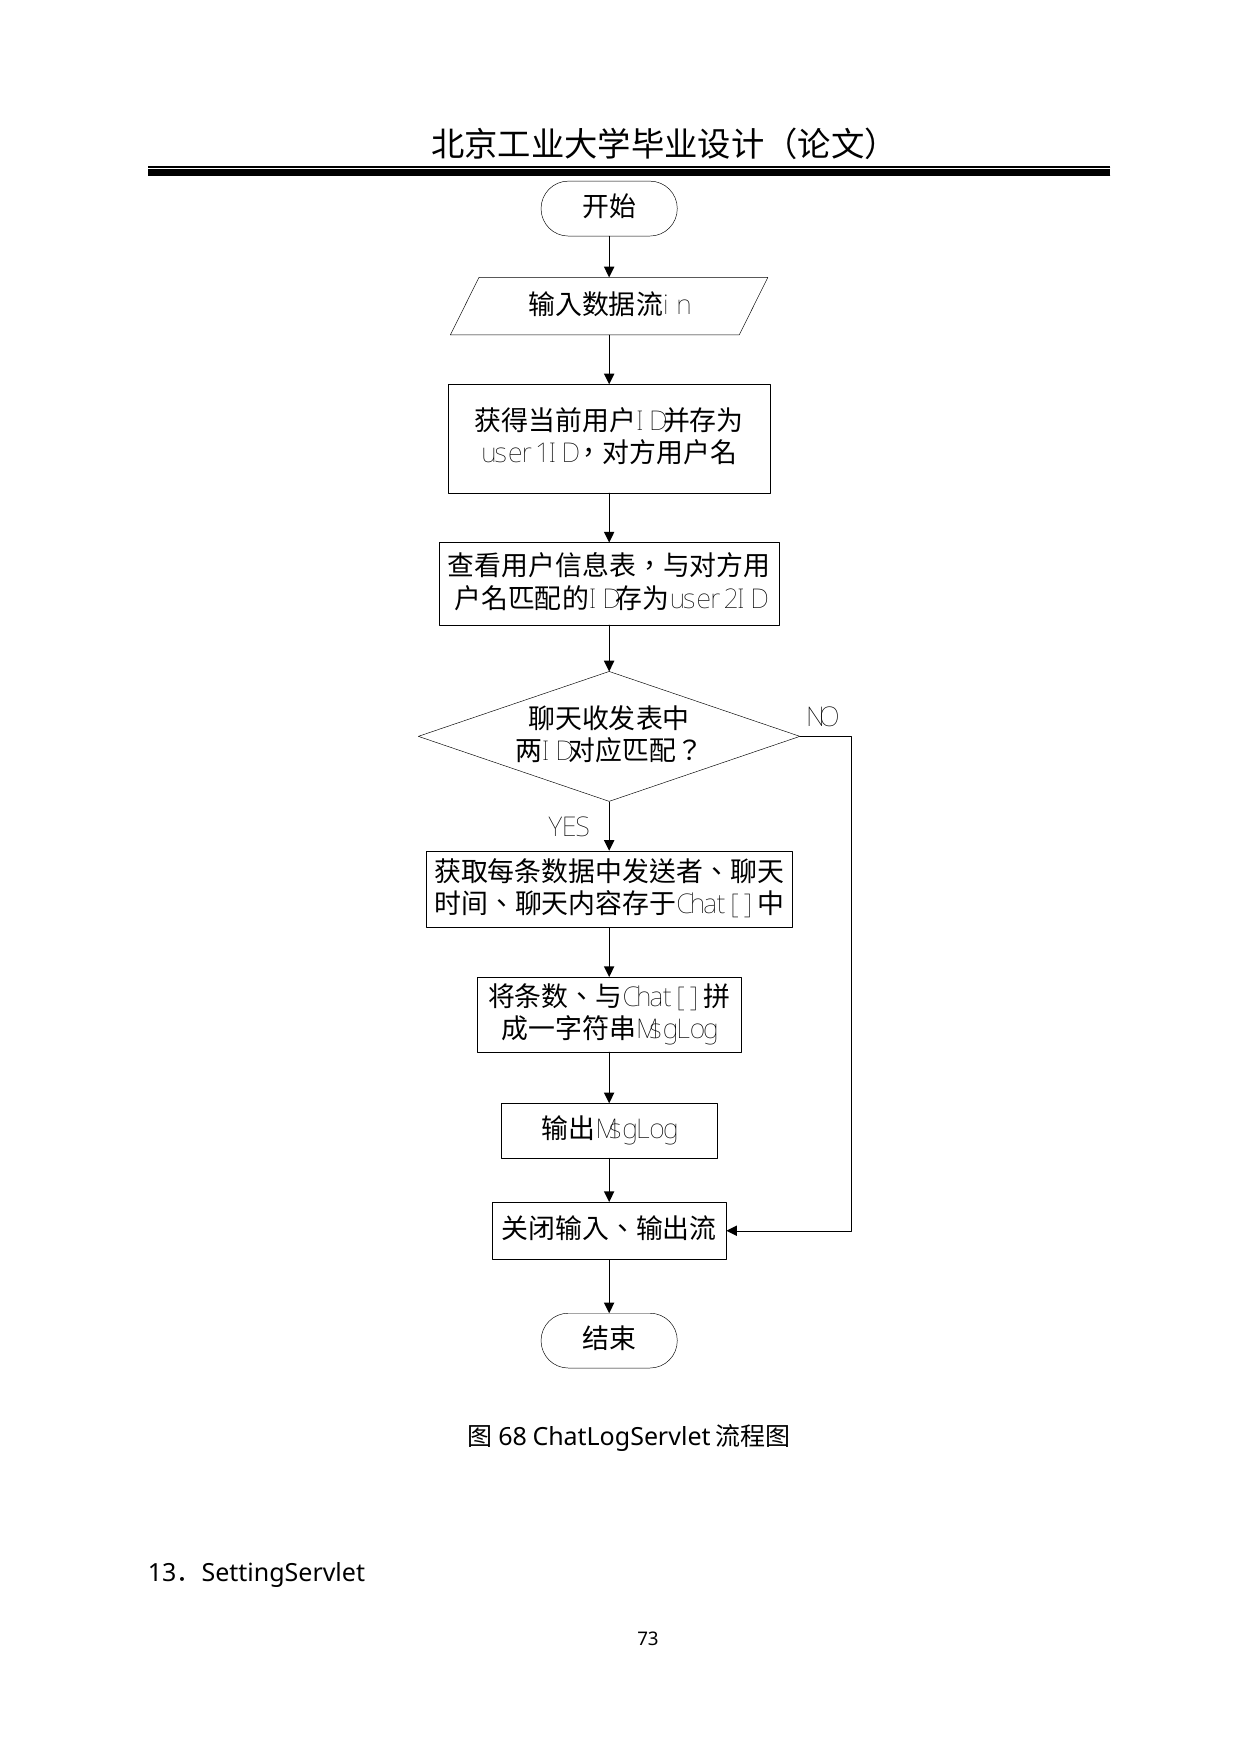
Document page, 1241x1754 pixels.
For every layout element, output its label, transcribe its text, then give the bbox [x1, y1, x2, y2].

text 13．SettingServlet [148, 1537, 1110, 1605]
